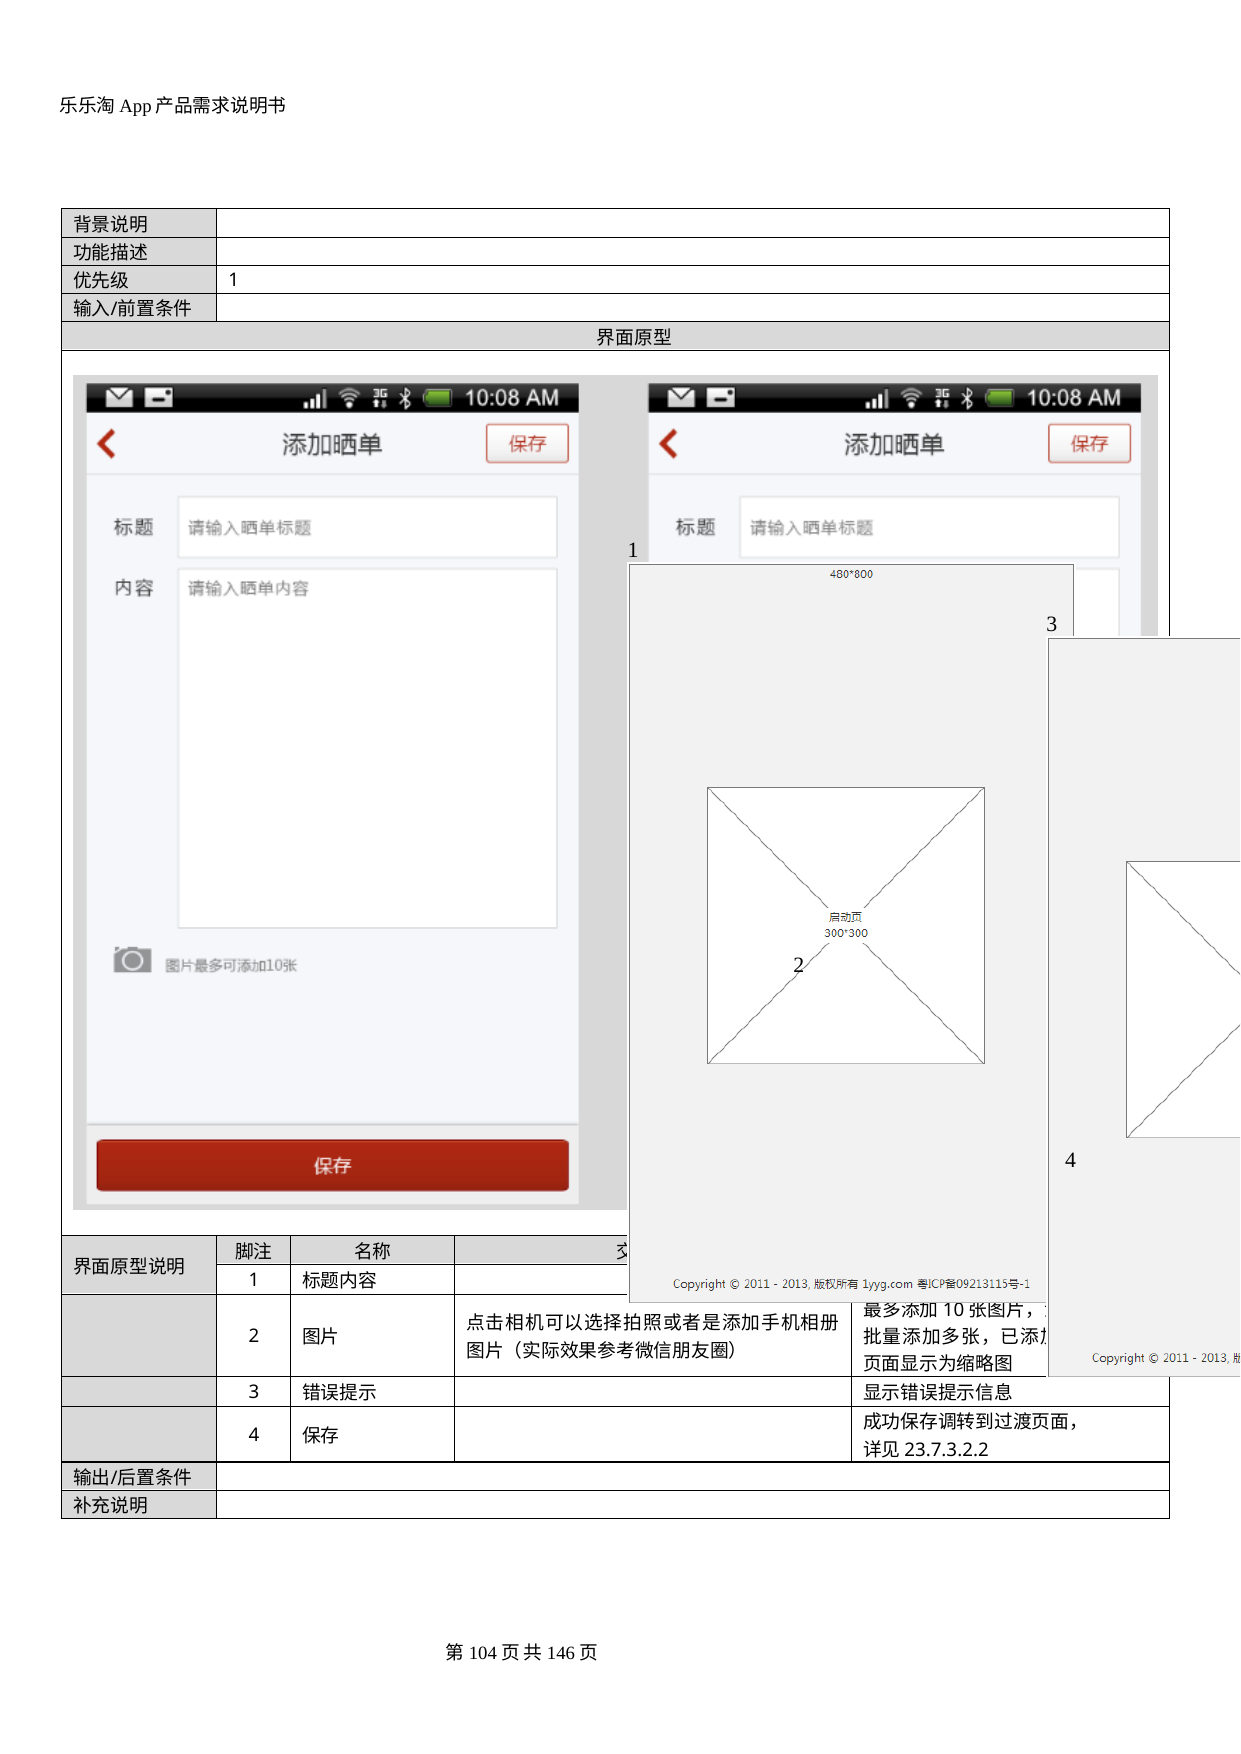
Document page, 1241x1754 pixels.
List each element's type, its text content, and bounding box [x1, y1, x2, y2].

table_cell [62, 1295, 216, 1376]
picture [73, 375, 1241, 1377]
table_cell 3 [217, 1377, 290, 1406]
table_cell 1 [217, 1265, 290, 1293]
table_cell [455, 1265, 627, 1293]
table_cell 图片 [291, 1295, 454, 1376]
table_header 背景说明 [62, 209, 216, 237]
table_cell [62, 351, 1169, 1235]
table_cell 错误提示 [291, 1377, 454, 1406]
table_cell 输入/前置条件 [62, 294, 216, 321]
table_cell [455, 1377, 851, 1406]
table_cell 优先级 [62, 266, 216, 293]
table_header [217, 209, 1169, 237]
table_cell [62, 1407, 216, 1461]
table_cell 功能描述 [62, 238, 216, 265]
table_cell [217, 294, 1169, 321]
table_cell 成功保存调转到过渡页面， 详见23.7.3.2.2 [852, 1407, 1169, 1461]
table_cell 保存 [291, 1407, 454, 1461]
table_cell 名称 [291, 1236, 454, 1263]
table_cell [62, 1377, 216, 1406]
table_cell 显示错误提示信息 [852, 1377, 1169, 1406]
table_cell 1 [217, 266, 1169, 293]
table_cell 界面原型说明 [62, 1236, 216, 1293]
table_cell [217, 1463, 1169, 1489]
table_cell [217, 238, 1169, 265]
table_cell 点击相机可以选择拍照或者是添加手机相册图片（实际效果参考微信朋友圈） [455, 1295, 851, 1376]
table_cell 输出/后置条件 [62, 1463, 216, 1489]
table_cell [455, 1407, 851, 1461]
table_cell 交互说明 [455, 1236, 627, 1263]
table_cell 标题内容 [291, 1265, 454, 1293]
table_cell 4 [217, 1407, 290, 1461]
table_cell 2 [217, 1295, 290, 1376]
table_cell 补充说明 [62, 1491, 216, 1518]
table_cell 脚注 [217, 1236, 290, 1263]
table_cell 最多添加10张图片，添加图片时可批量添加多张，已添加的图片在该页面显示为缩略图 [852, 1303, 1046, 1376]
table_cell [217, 1491, 1169, 1518]
table_cell 界面原型 [62, 322, 1169, 349]
